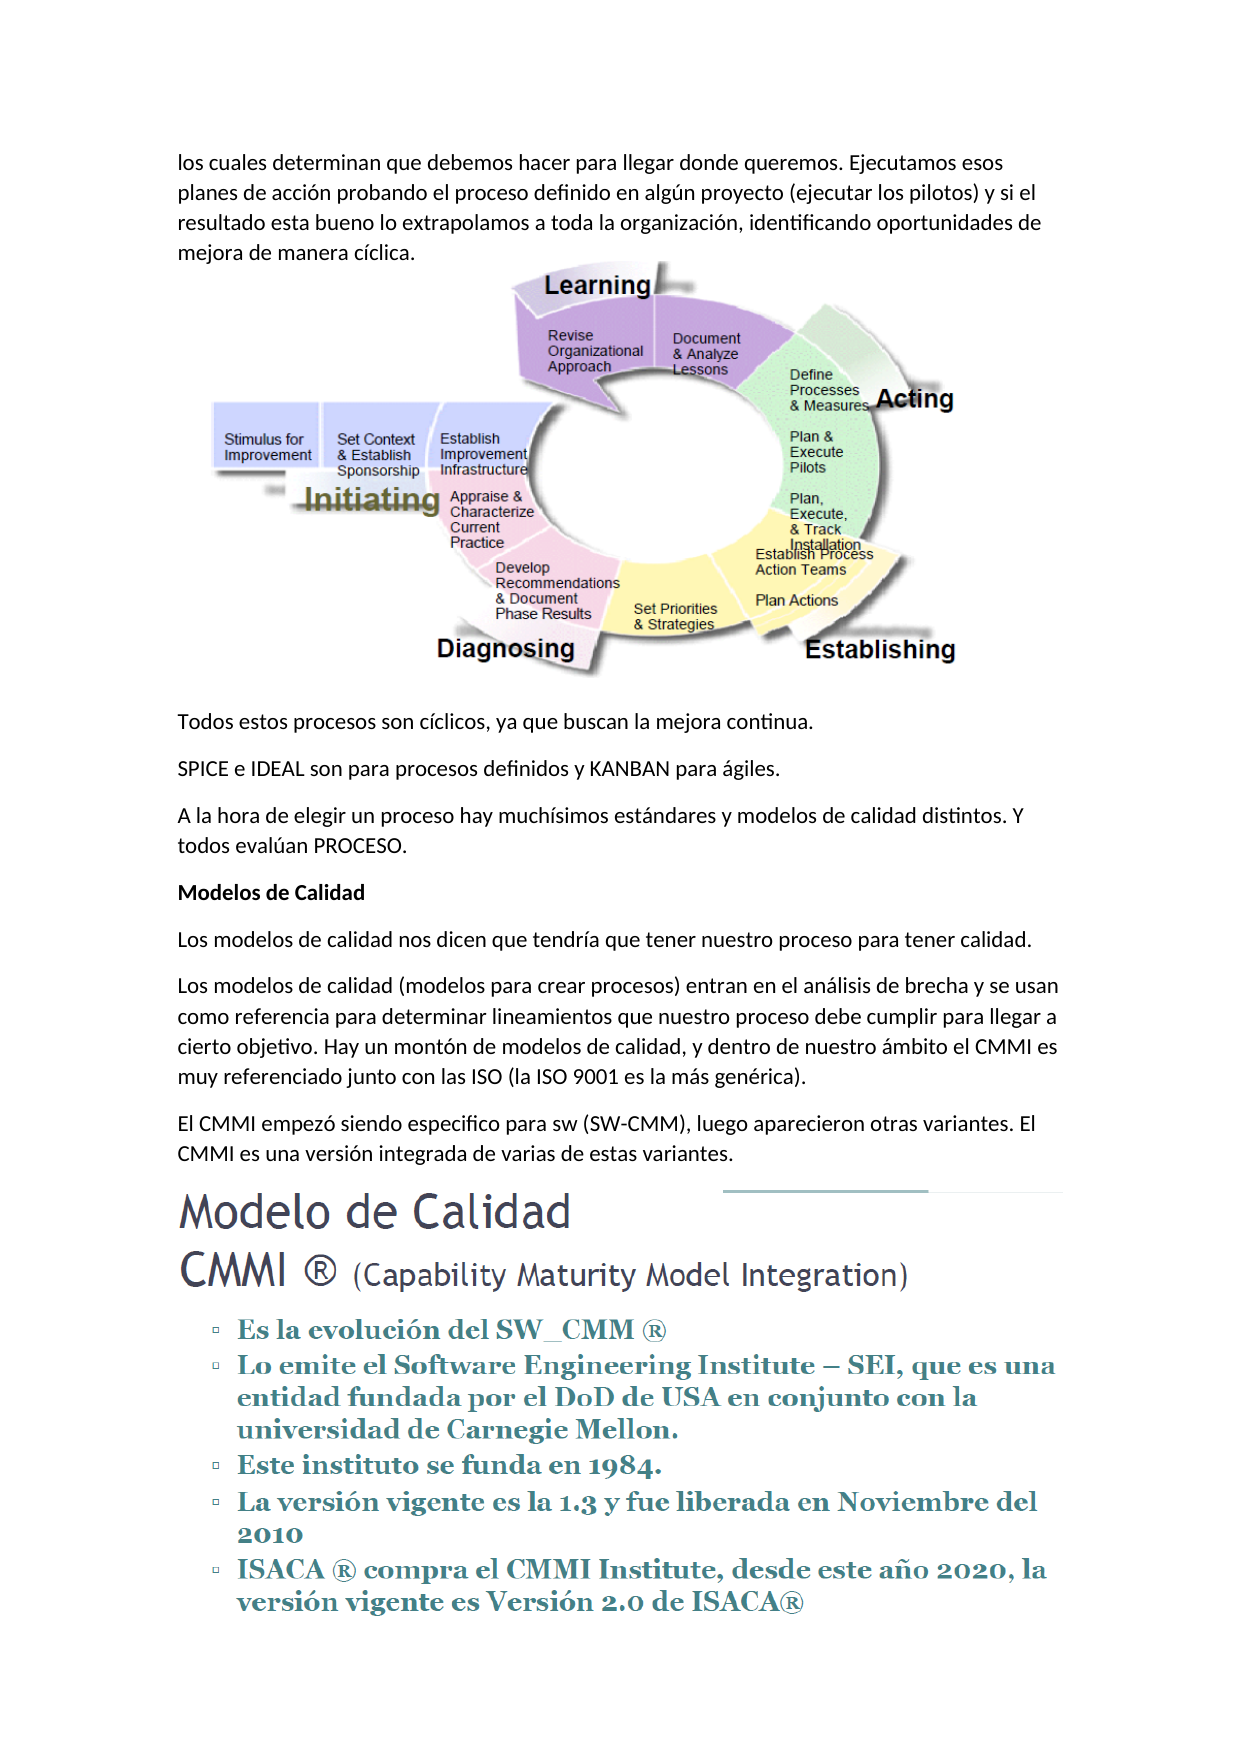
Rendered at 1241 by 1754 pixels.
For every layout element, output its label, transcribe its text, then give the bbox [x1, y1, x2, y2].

text Los modelos de calidad (modelos para crear procesos) entran en el análisis de brecha y se usan como referencia para determinar lineamientos que nuestro proceso debe cumplir para llegar a cierto objetivo. Hay un montón de modelos de calidad, y dentro de nuestro ámbito el CMMI es muy referenciado junto con las ISO (la ISO 9001 es la más genérica). [177, 972, 1063, 1090]
text A la hora de elegir un proceso hay muchísimos estándares y modelos de calidad distintos. Y todos evalúan PROCESO. [177, 801, 1063, 859]
text Modelos de Calidad [177, 878, 1063, 906]
text Todos estos procesos son cíclicos, ya que buscan la mejora continua. [177, 707, 1063, 735]
text El CMMI empezó siendo especifico para sw (SW-CMM), luego aparecieron otras variantes. El CMMI es una versión integrada de varias de estas variantes. [177, 1109, 1063, 1167]
text Los modelos de calidad nos dicen que tendría que tener nuestro proceso para tener calidad. [177, 925, 1063, 953]
picture [177, 266, 983, 681]
picture [177, 1190, 1063, 1622]
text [177, 148, 1063, 266]
text SPICE e IDEAL son para procesos definidos y KANBAN para ágiles. [177, 754, 1063, 782]
